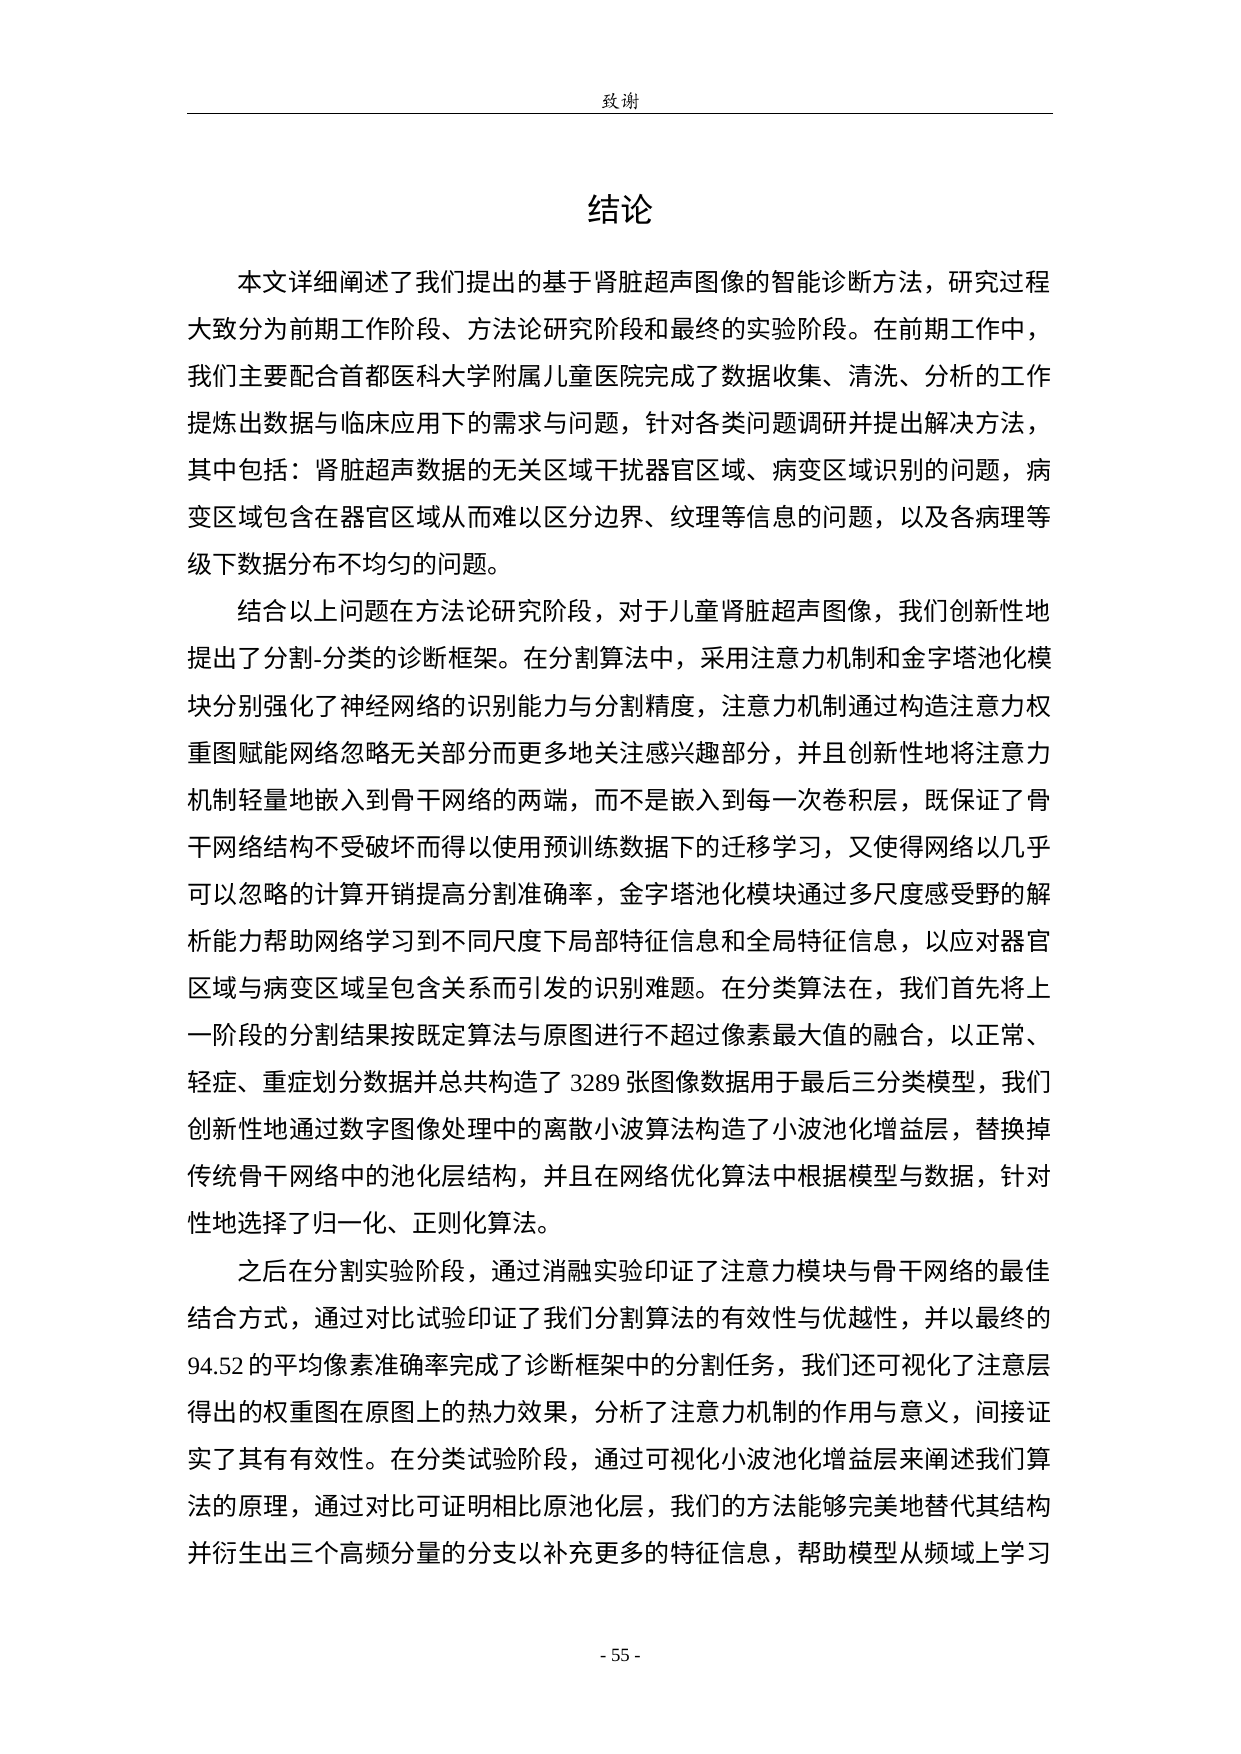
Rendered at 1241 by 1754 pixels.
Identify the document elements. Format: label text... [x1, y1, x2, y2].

text 结合以上问题在方法论研究阶段，对于儿童肾脏超声图像，我们创新性地提出了分割-分类的诊断框架。在分割算法中，采用注意力机制和金字塔池化模块分别强化了神经网络的识别能力与分割精度，注意力机制通过构造注意力权重图赋能网络忽略无关部分而更多地关注感兴趣部分，并且创新性地将注意力机制轻量地嵌入到骨干网络的两端，而不是嵌入到每一次卷积层，既保证了骨干网络结构不受破坏而得以使用预训练数据下的迁移学习，又使得网络以几乎可以忽略的计算开销提高分割准确率，金字塔池化模块通过多尺度感受野的解析能力帮助网络学习到不同尺度下局部特征信息和全局特征信息，以应对器官区域与病变区域呈包含关系而引发的识别难题。在分类算法在，我们首先将上一阶段的分割结果按既定算法与原图进行不超过像素最大值的融合，以正常、轻症、重症划分数据并总共构造了3289张图像数据用于最后三分类模型，我们创新性地通过数字图像处理中的离散小波算法构造了小波池化增益层，替换掉传统骨干网络中的池化层结构，并且在网络优化算法中根据模型与数据，针对性地选择了归一化、正则化算法。 [187, 592, 1053, 1240]
text 本文详细阐述了我们提出的基于肾脏超声图像的智能诊断方法，研究过程大致分为前期工作阶段、方法论研究阶段和最终的实验阶段。在前期工作中，我们主要配合首都医科大学附属儿童医院完成了数据收集、清洗、分析的工作，提炼出数据与临床应用下的需求与问题，针对各类问题调研并提出解决方法，其中包括：肾脏超声数据的无关区域干扰器官区域、病变区域识别的问题，病变区域包含在器官区域从而难以区分边界、纹理等信息的问题，以及各病理等级下数据分布不均匀的问题。 [187, 262, 1053, 581]
subtitle 结论 [187, 188, 1053, 226]
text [187, 1251, 1053, 1570]
